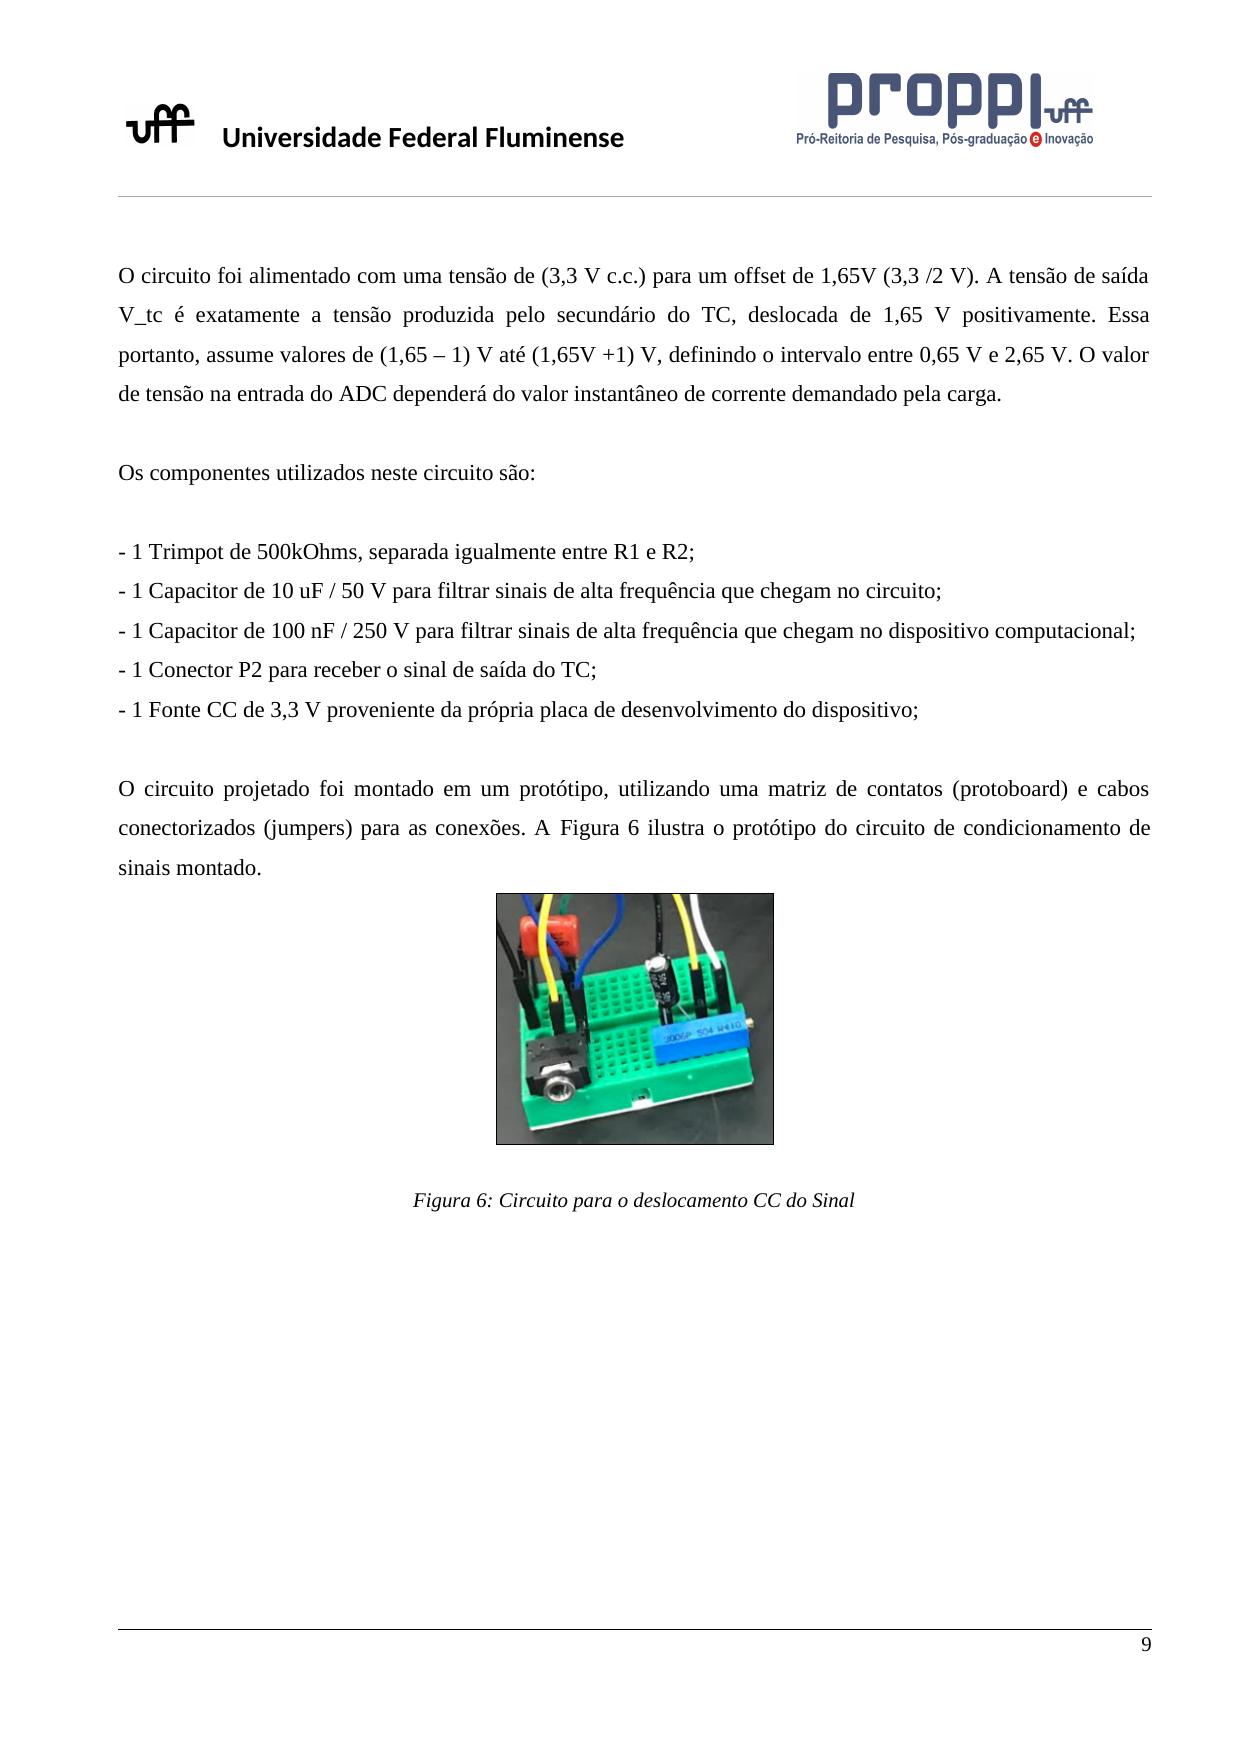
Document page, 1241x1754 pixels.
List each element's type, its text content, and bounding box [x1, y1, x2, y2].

text - 1 Capacitor de 10 uF / 50 V para filtrar sinais de alta frequência que chegam no circuito; [118, 577, 1152, 604]
text Figura 6: Circuito para o deslocamento CC do Sinal [118, 1188, 1152, 1212]
text O circuito projetado foi montado em um protótipo, utilizando uma matriz de contatos (protoboard) e cabos conectorizados (jumpers) para as conexões. A Figura 6 ilustra o protótipo do circuito de condicionamento de sinais montado. [118, 775, 1152, 880]
text - 1 Trimpot de 500kOhms, separada igualmente entre R1 e R2; [118, 538, 1152, 564]
text O circuito foi alimentado com uma tensão de (3,3 V c.c.) para um offset de 1,65V (3,3 /2 V). A tensão de saída V_tc é exatamente a tensão produzida pelo secundário do TC, deslocada de 1,65 V positivamente. Essa portanto, assume valores de (1,65 – 1) V até (1,65V +1) V, definindo o intervalo entre 0,65 V e 2,65 V. O valor de tensão na entrada do ADC dependerá do valor instantâneo de corrente demandado pela carga. [118, 262, 1152, 406]
picture [796, 73, 1093, 147]
picture [497, 894, 773, 1144]
text Os componentes utilizados neste circuito são: [118, 459, 1152, 485]
text - 1 Conector P2 para receber o sinal de saída do TC; [118, 656, 1152, 683]
text - 1 Capacitor de 100 nF / 250 V para filtrar sinais de alta frequência que chegam no dispositivo computacional; [118, 617, 1152, 643]
picture [125, 102, 196, 148]
text - 1 Fonte CC de 3,3 V proveniente da própria placa de desenvolvimento do dispositivo; [118, 696, 1152, 722]
